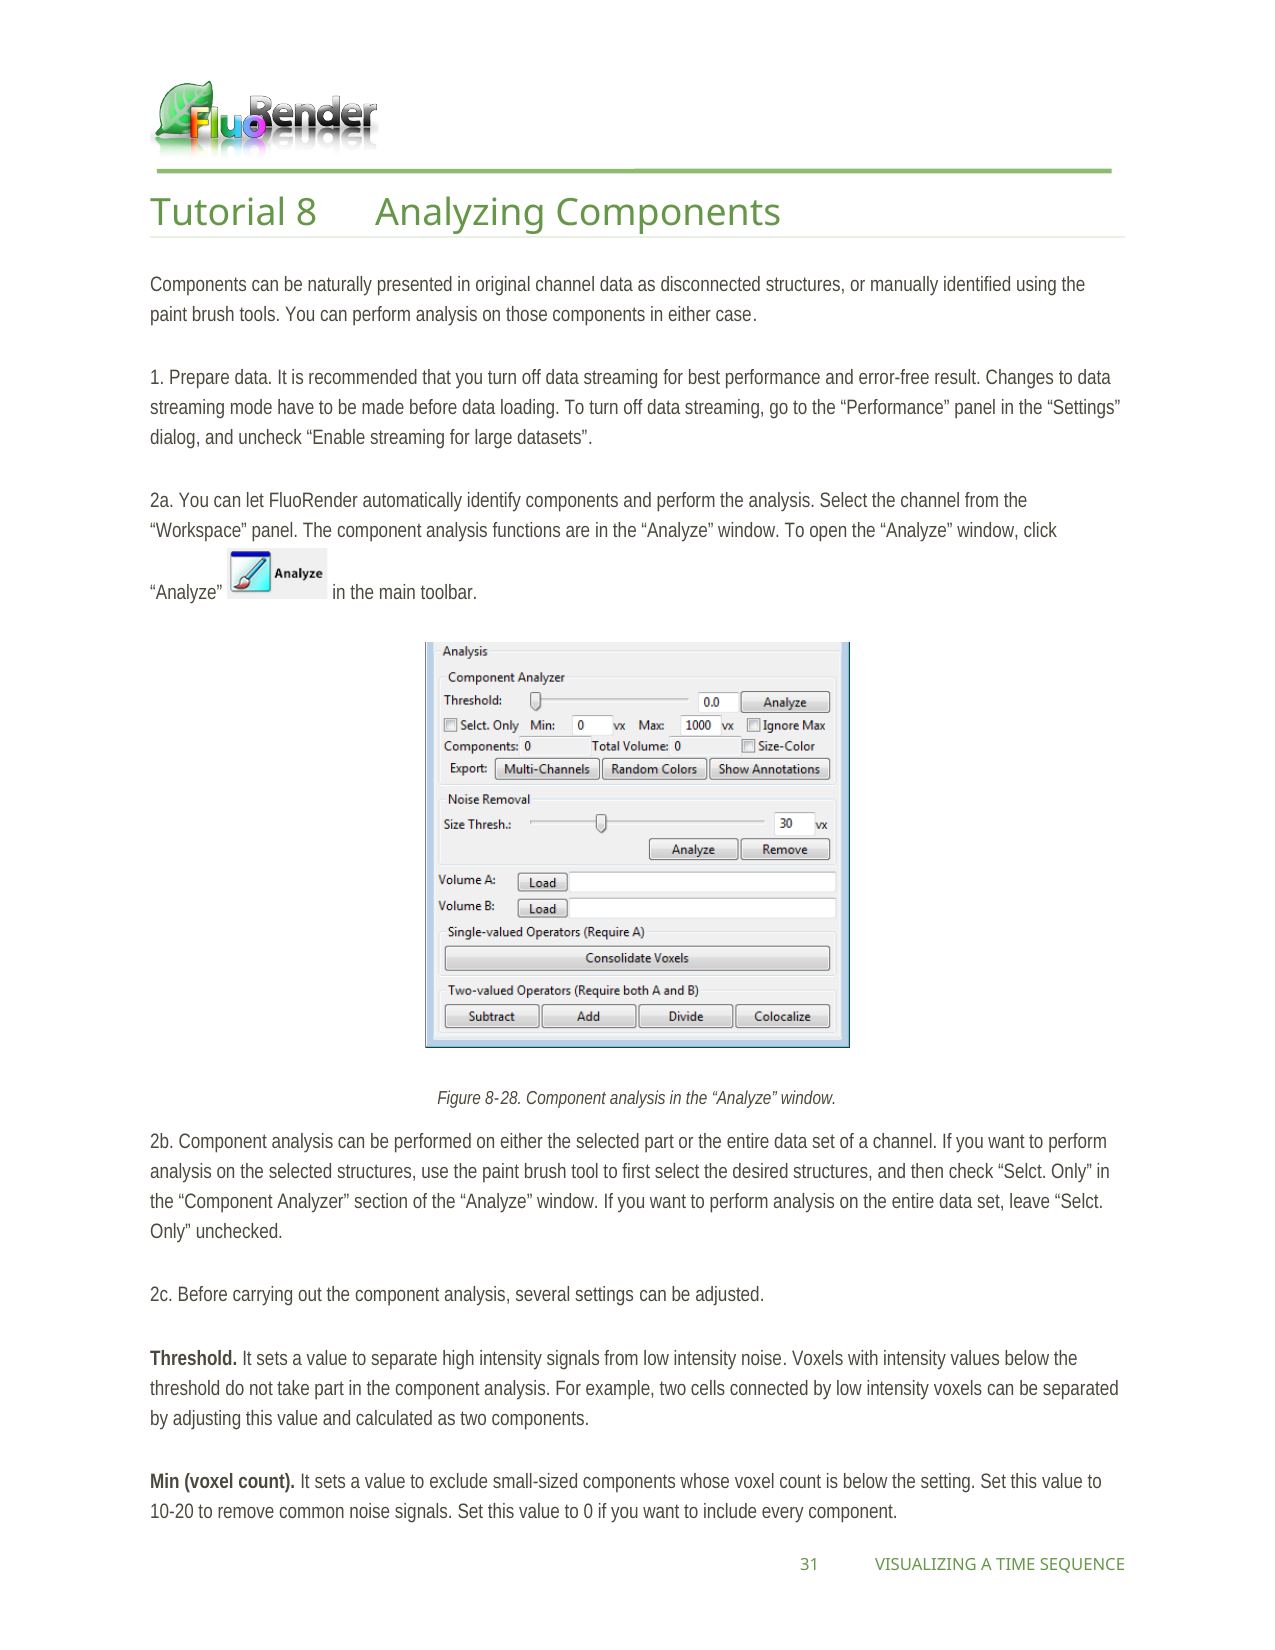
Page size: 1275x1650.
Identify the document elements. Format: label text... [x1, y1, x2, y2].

text 2c. Before carrying out the component analysis, several settings can be adjusted. [150, 1282, 1125, 1306]
picture [425, 642, 850, 1048]
text 2a. You can let FluoRender automatically identify components and perform the analysis. Select the channel from the “Workspace” panel. The component analysis functions are in the “Analyze” window. To open the “Analyze” window, click “Analyze” in the main toolbar. [150, 488, 1125, 603]
text Min (voxel count). It sets a value to exclude small-sized components whose voxel count is below the setting. Set this value to 10-20 to remove common noise signals. Set this value to 0 if you want to include every component. [150, 1469, 1125, 1522]
text 1. Prepare data. It is recommended that you turn off data streaming for best performance and error-free result. Changes to data streaming mode have to be made before data loading. To turn off data streaming, go to the “Performance” panel in the “Settings” dialog, and uncheck “Enable streaming for large datasets”. [150, 365, 1125, 449]
text Components can be naturally presented in original channel data as disconnected structures, or manually identified using the paint brush tools. You can perform analysis on those components in either case. [150, 272, 1125, 326]
picture [150, 75, 379, 162]
subtitle Analyzing Components [150, 185, 1125, 236]
picture [226, 548, 328, 599]
text 2b. Component analysis can be performed on either the selected part or the entire data set of a channel. If you want to perform analysis on the selected structures, use the paint brush tool to first select the desired structures, and then check “Selct. Only” in the “Component Analyzer” section of the “Analyze” window. If you want to perform analysis on the entire data set, leave “Selct. Only” unchecked. [150, 1129, 1125, 1243]
text Threshold. It sets a value to separate high intensity signals from low intensity noise. Voxels with intensity values below the threshold do not take part in the component analysis. For example, two cells connected by low intensity voxels can be separated by adjusting this value and calculated as two components. [150, 1346, 1125, 1429]
